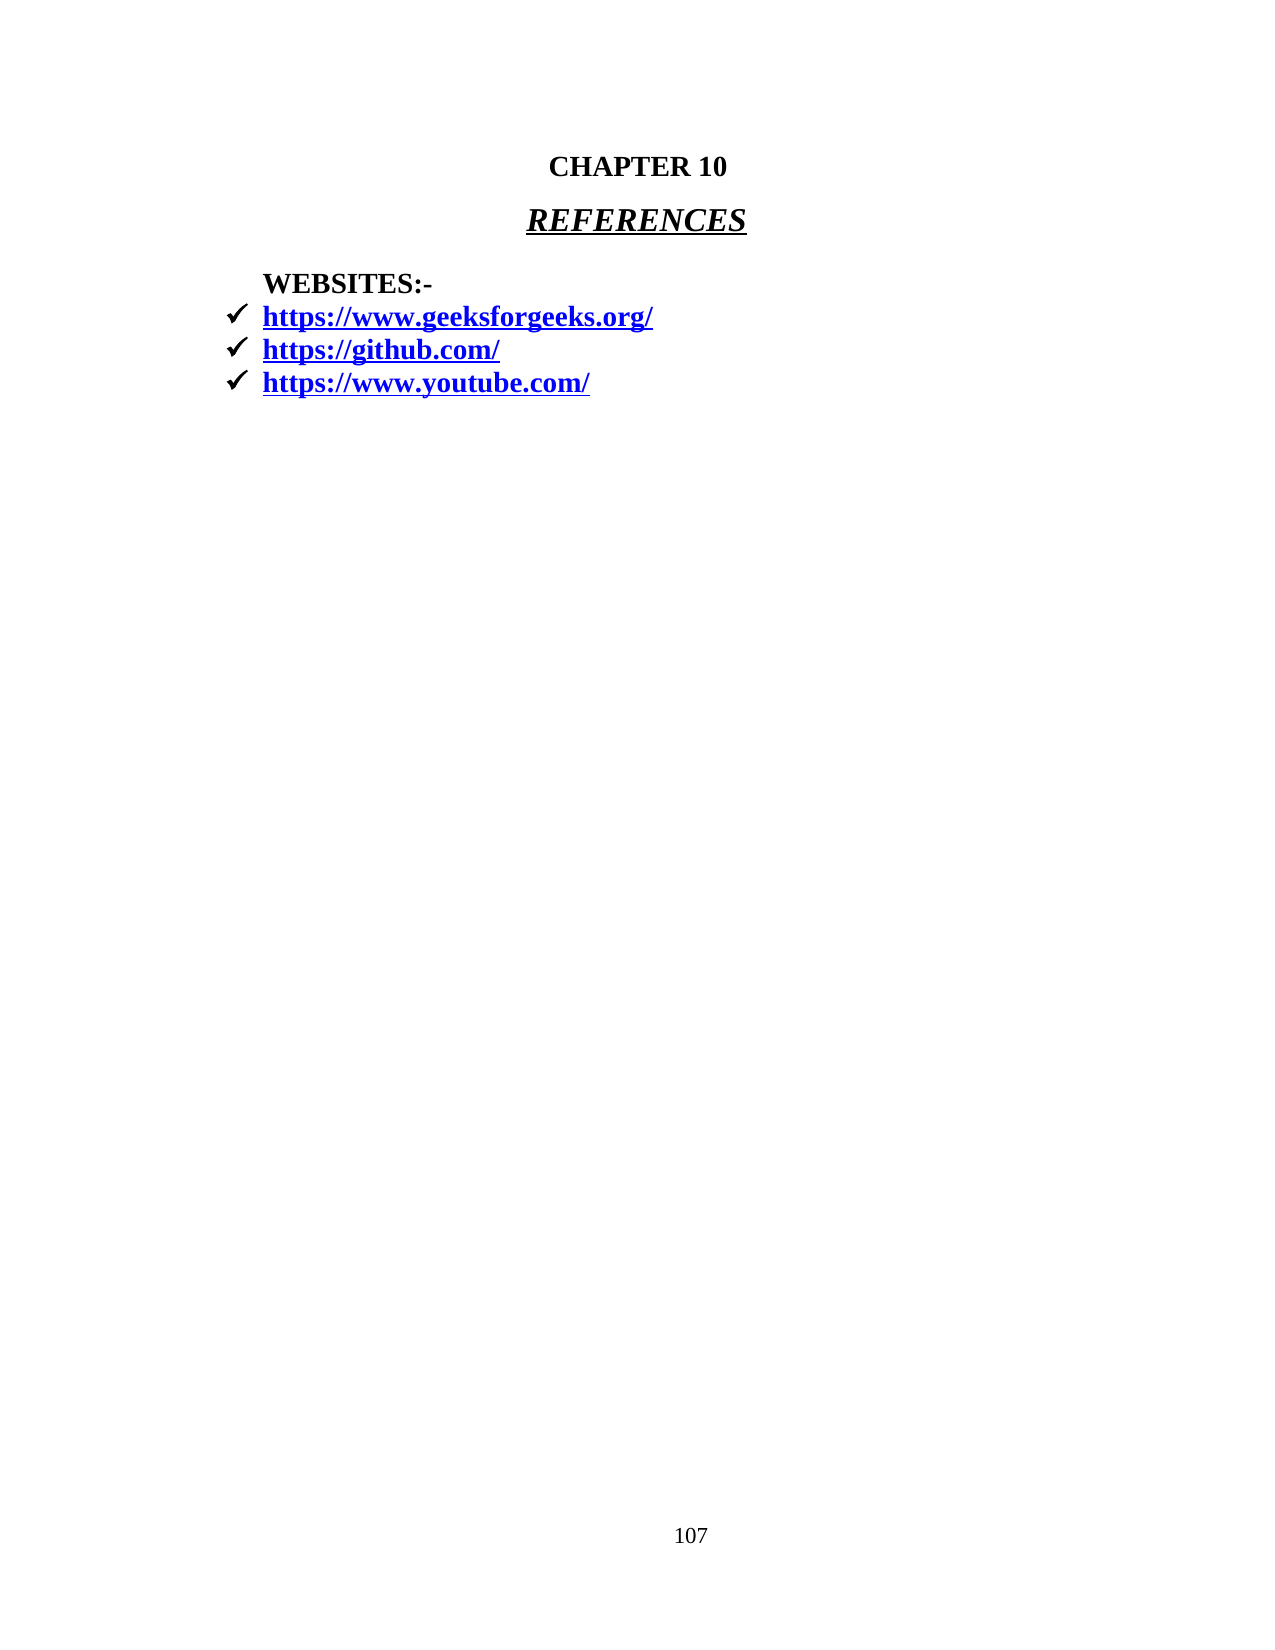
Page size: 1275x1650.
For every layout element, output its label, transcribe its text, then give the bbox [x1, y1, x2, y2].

list https://www.geeksforgeeks.org/ [225, 300, 1233, 333]
list WEBSITES:- [262, 267, 1233, 300]
text CHAPTER 10 [261, 149, 1015, 183]
text REFERENCES [261, 200, 1016, 238]
list https://github.com/ [225, 333, 1233, 366]
list https://www.youtube.com/ [225, 366, 1233, 399]
